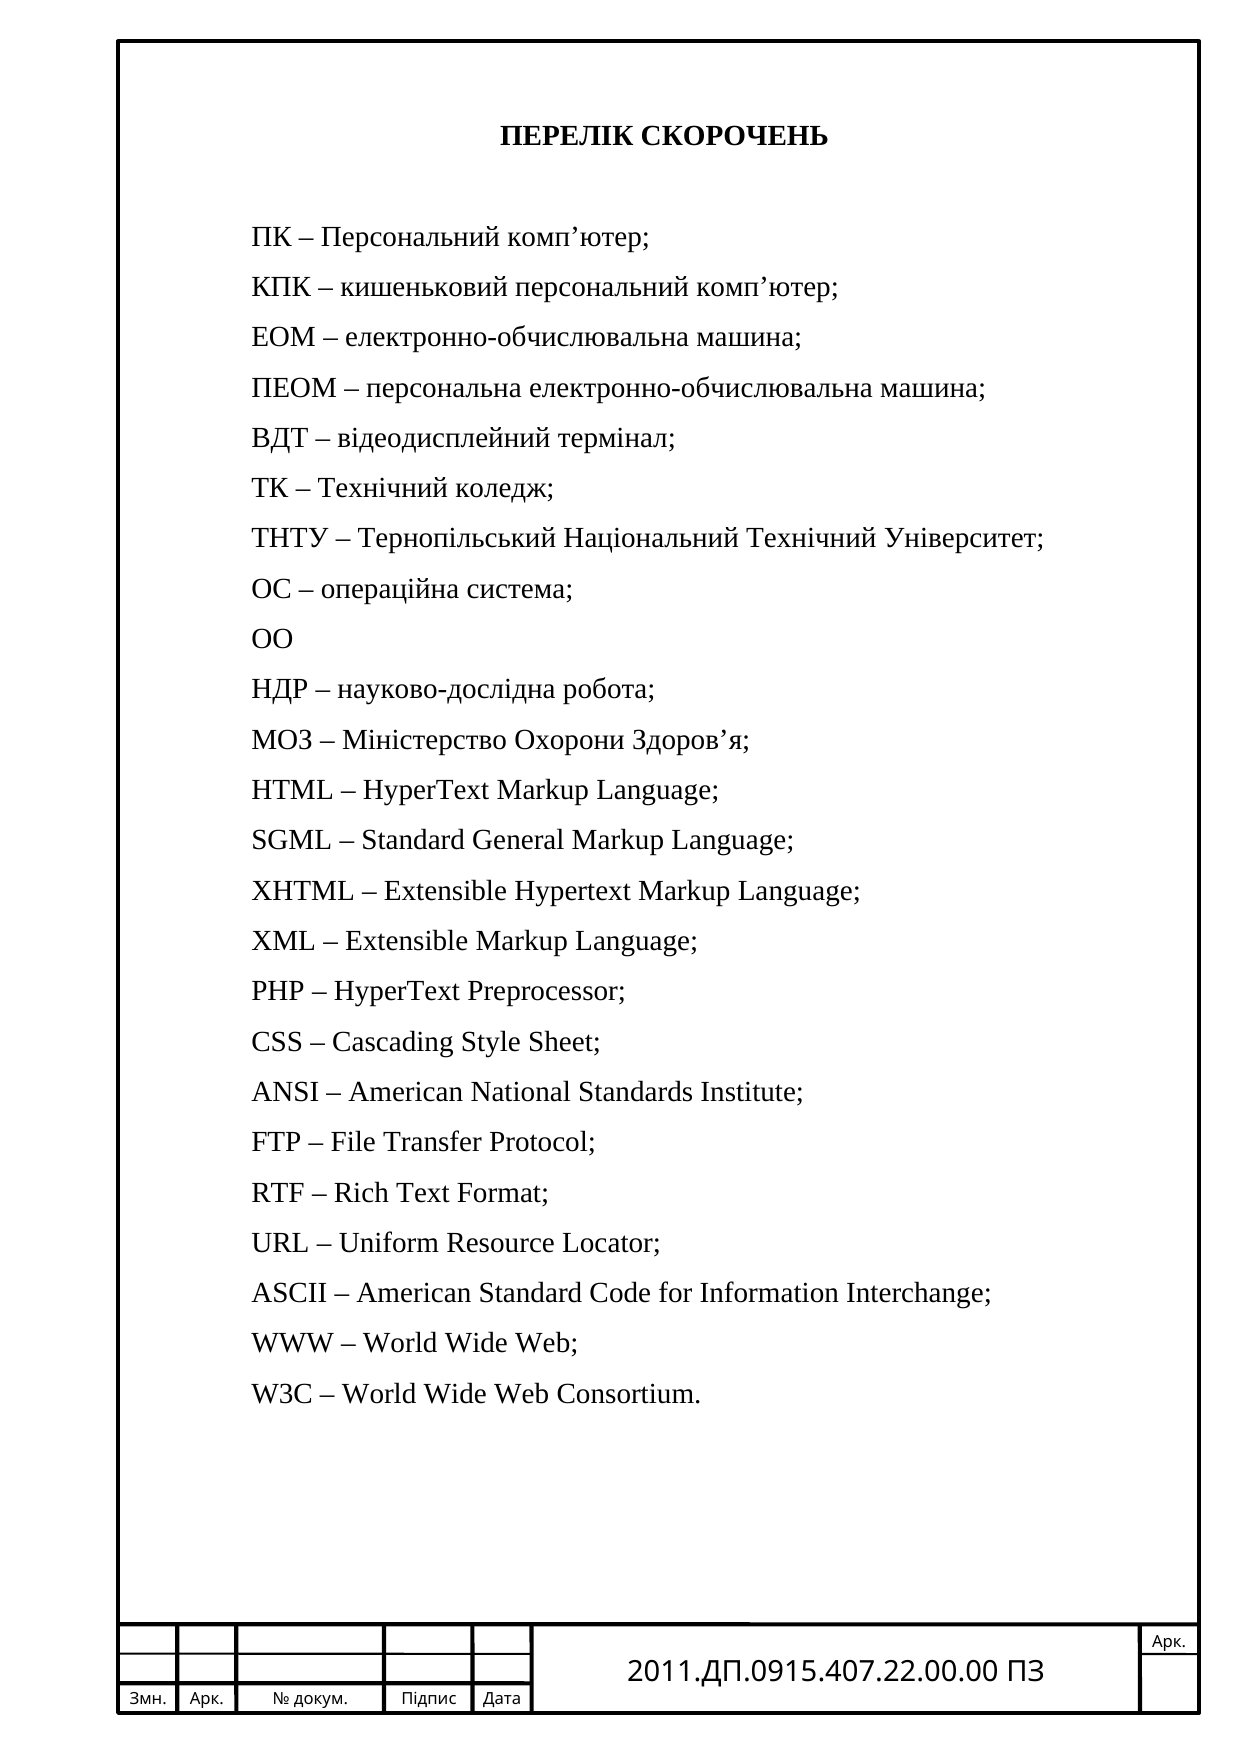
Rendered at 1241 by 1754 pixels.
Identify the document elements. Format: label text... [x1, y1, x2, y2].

text W3C – World Wide Web Consortium. [177, 1376, 1152, 1409]
text ASCII – American Standard Code for Information Interchange; [177, 1275, 1152, 1309]
text ТК – Технічний коледж; [177, 470, 1152, 504]
text ОС – операційна система; [177, 571, 1152, 604]
text HTML – HyperText Markup Language; [177, 772, 1152, 806]
text ВДТ – відеодисплейний термінал; [177, 420, 1152, 453]
text ПЕОМ – персональна електронно-обчислювальна машина; [177, 370, 1152, 403]
text CSS – Cascading Style Sheet; [177, 1024, 1152, 1057]
text ТНТУ – Тернопільський Національний Технічний Університет; [177, 521, 1152, 554]
text WWW – World Wide Web; [177, 1326, 1152, 1359]
text ОО [177, 621, 1152, 655]
text URL – Uniform Resource Locator; [177, 1225, 1152, 1258]
text ЕОМ – електронно-обчислювальна машина; [177, 319, 1152, 353]
text RTF – Rich Text Format; [177, 1175, 1152, 1208]
text ПК – Персональний комп’ютер; [177, 219, 1152, 252]
text FTP – File Transfer Protocol; [177, 1124, 1152, 1158]
text XHTML – Extensible Hypertext Markup Language; [177, 873, 1152, 906]
text МОЗ – Міністерство Охорони Здоров’я; [177, 722, 1152, 755]
text ПЕРЕЛІК СКОРОЧЕНЬ [177, 118, 1152, 152]
text НДР – науково-дослідна робота; [177, 672, 1152, 705]
text PHP – HyperText Preprocessor; [177, 973, 1152, 1007]
text КПК – кишеньковий персональний комп’ютер; [177, 269, 1152, 303]
text XML – Extensible Markup Language; [177, 923, 1152, 957]
text SGML – Standard General Markup Language; [177, 822, 1152, 856]
text ANSI – American National Standards Institute; [177, 1074, 1152, 1108]
